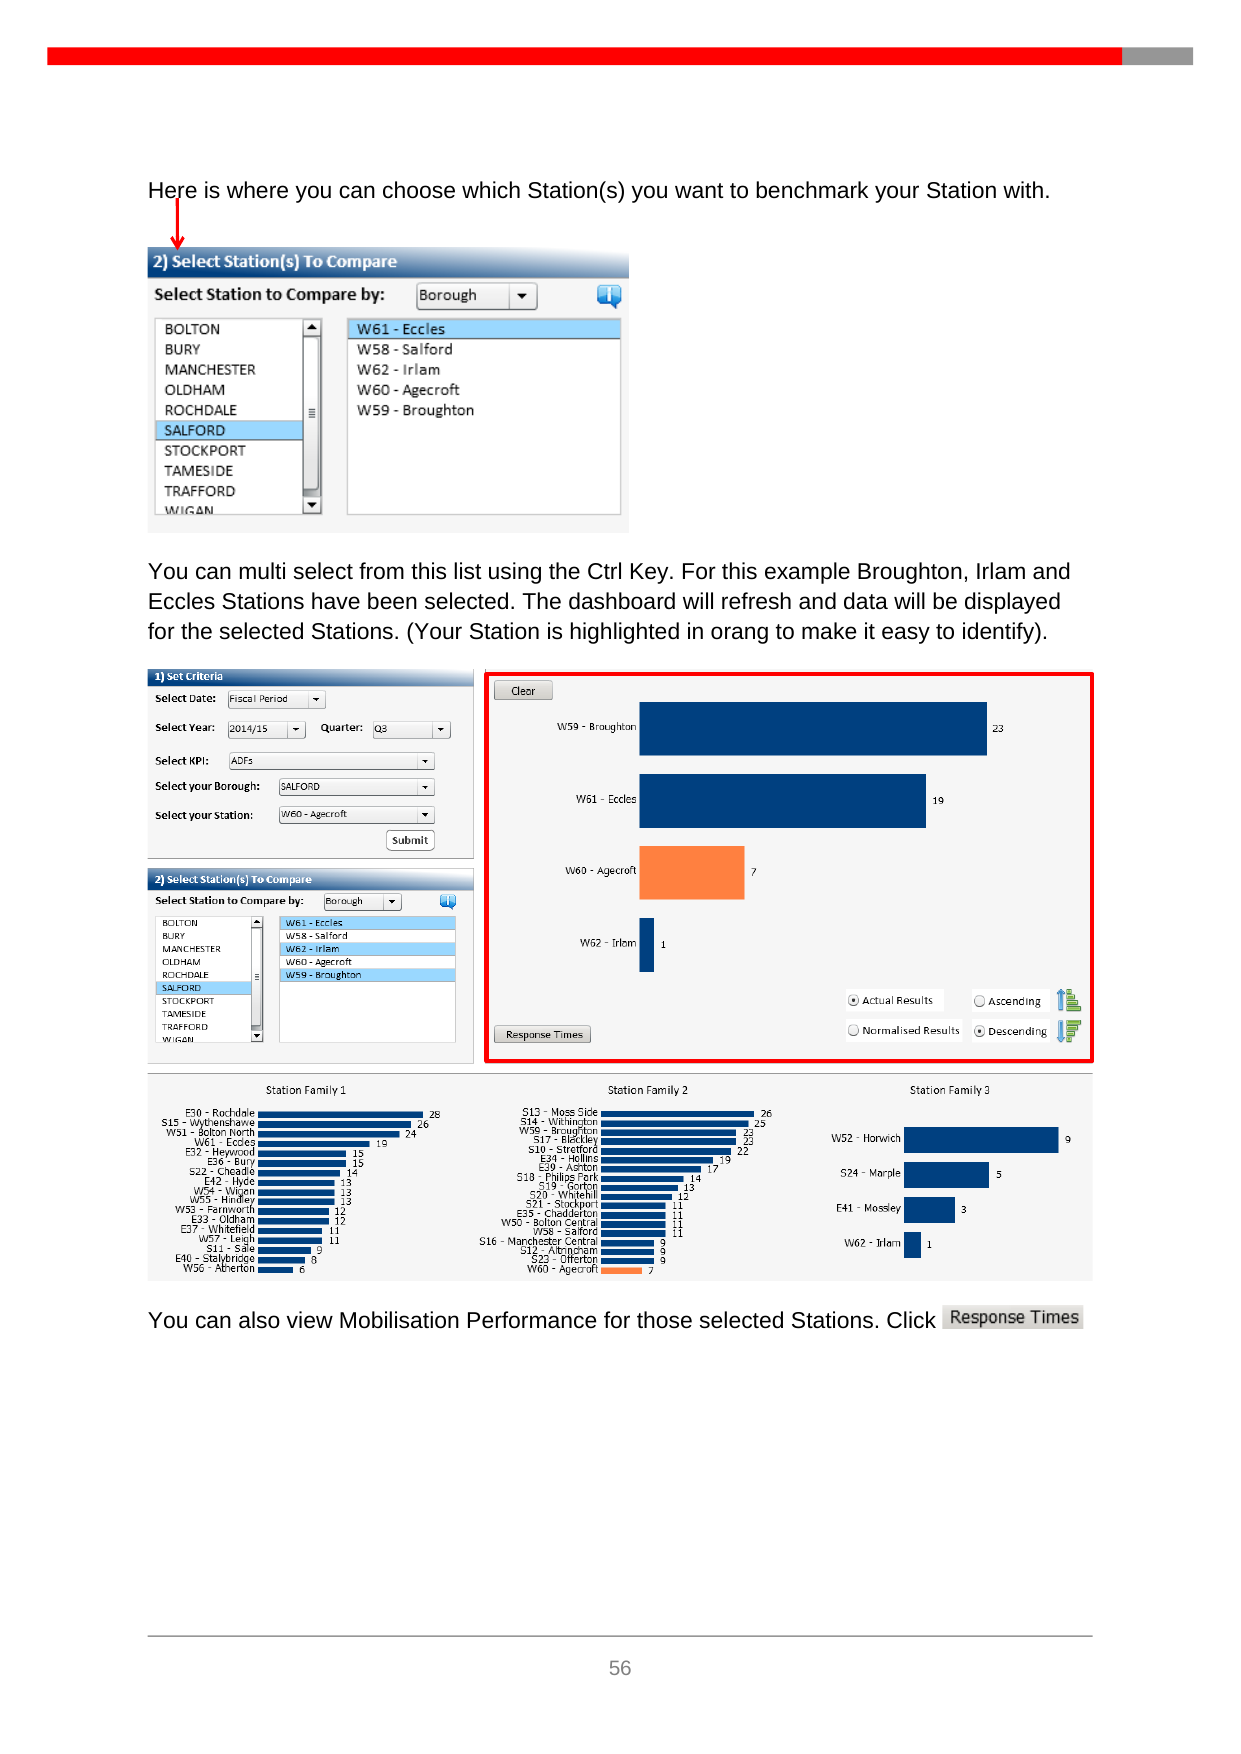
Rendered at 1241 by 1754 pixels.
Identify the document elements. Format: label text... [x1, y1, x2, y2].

text You can also view Mobilisation Performance for those selected Stations. Click [148, 1306, 1092, 1333]
picture [147, 247, 629, 533]
text You can multi select from this list using the Ctrl Key. For this example Broughton, Irlam and Eccles Stations have been selected. The dashboard will refresh and data will be displayed for the selected Stations. (Your Station is highlighted in orang to make it easy to identify). [148, 558, 1092, 644]
picture [942, 1305, 1084, 1329]
picture [147, 669, 1093, 1281]
text Here is where you can choose which Station(s) you want to benchmark your Station with. [148, 177, 1092, 203]
picture [489, 676, 1090, 1059]
